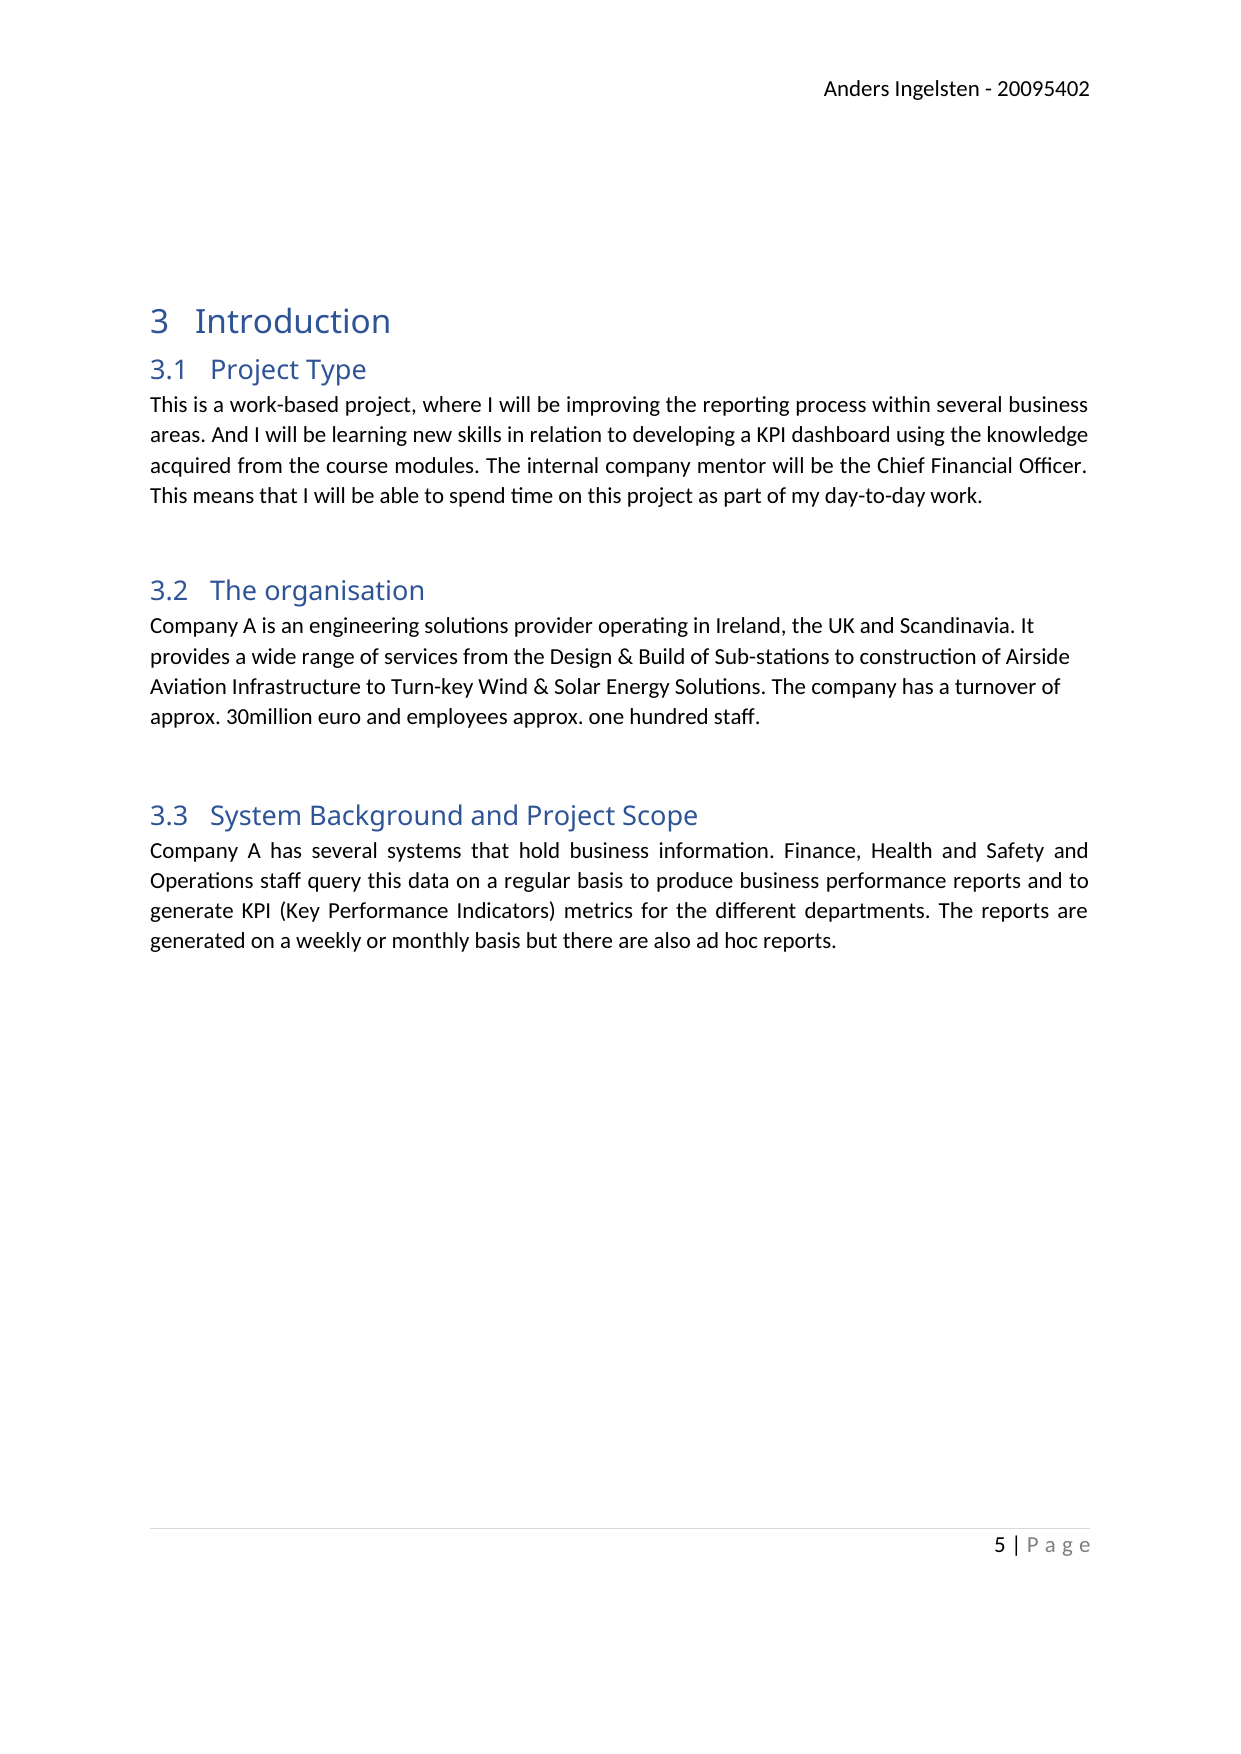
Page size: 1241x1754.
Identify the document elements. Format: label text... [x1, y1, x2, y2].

subtitle Project Type [150, 351, 1090, 387]
text Company A has several systems that hold business information. Finance, Health and Safety and Operations staff query this data on a regular basis to produce business performance reports and to generate KPI (Key Performance Indicators) metrics for the different departments. The reports are generated on a weekly or monthly basis but there are also ad hoc reports. [150, 836, 1090, 954]
subtitle System Background and Project Scope [150, 796, 1090, 833]
subtitle Introduction [150, 297, 1090, 343]
text This is a work-based project, where I will be improving the reporting process within several business areas. And I will be learning new skills in relation to developing a KPI dashboard using the knowledge acquired from the course modules. The internal company mentor will be the Chief Financial Officer. This means that I will be able to spend time on this project as part of my day-to-day work. [150, 390, 1090, 509]
text Company A is an engineering solutions provider operating in Ireland, the UK and Scandinavia. It provides a wide range of services from the Design & Build of Sub-stations to construction of Airside Aviation Infrastructure to Turn-key Wind & Solar Energy Solutions. The company has a turnover of approx. 30million euro and employees approx. one hundred staff. [150, 612, 1090, 730]
subtitle The organisation [150, 572, 1090, 609]
